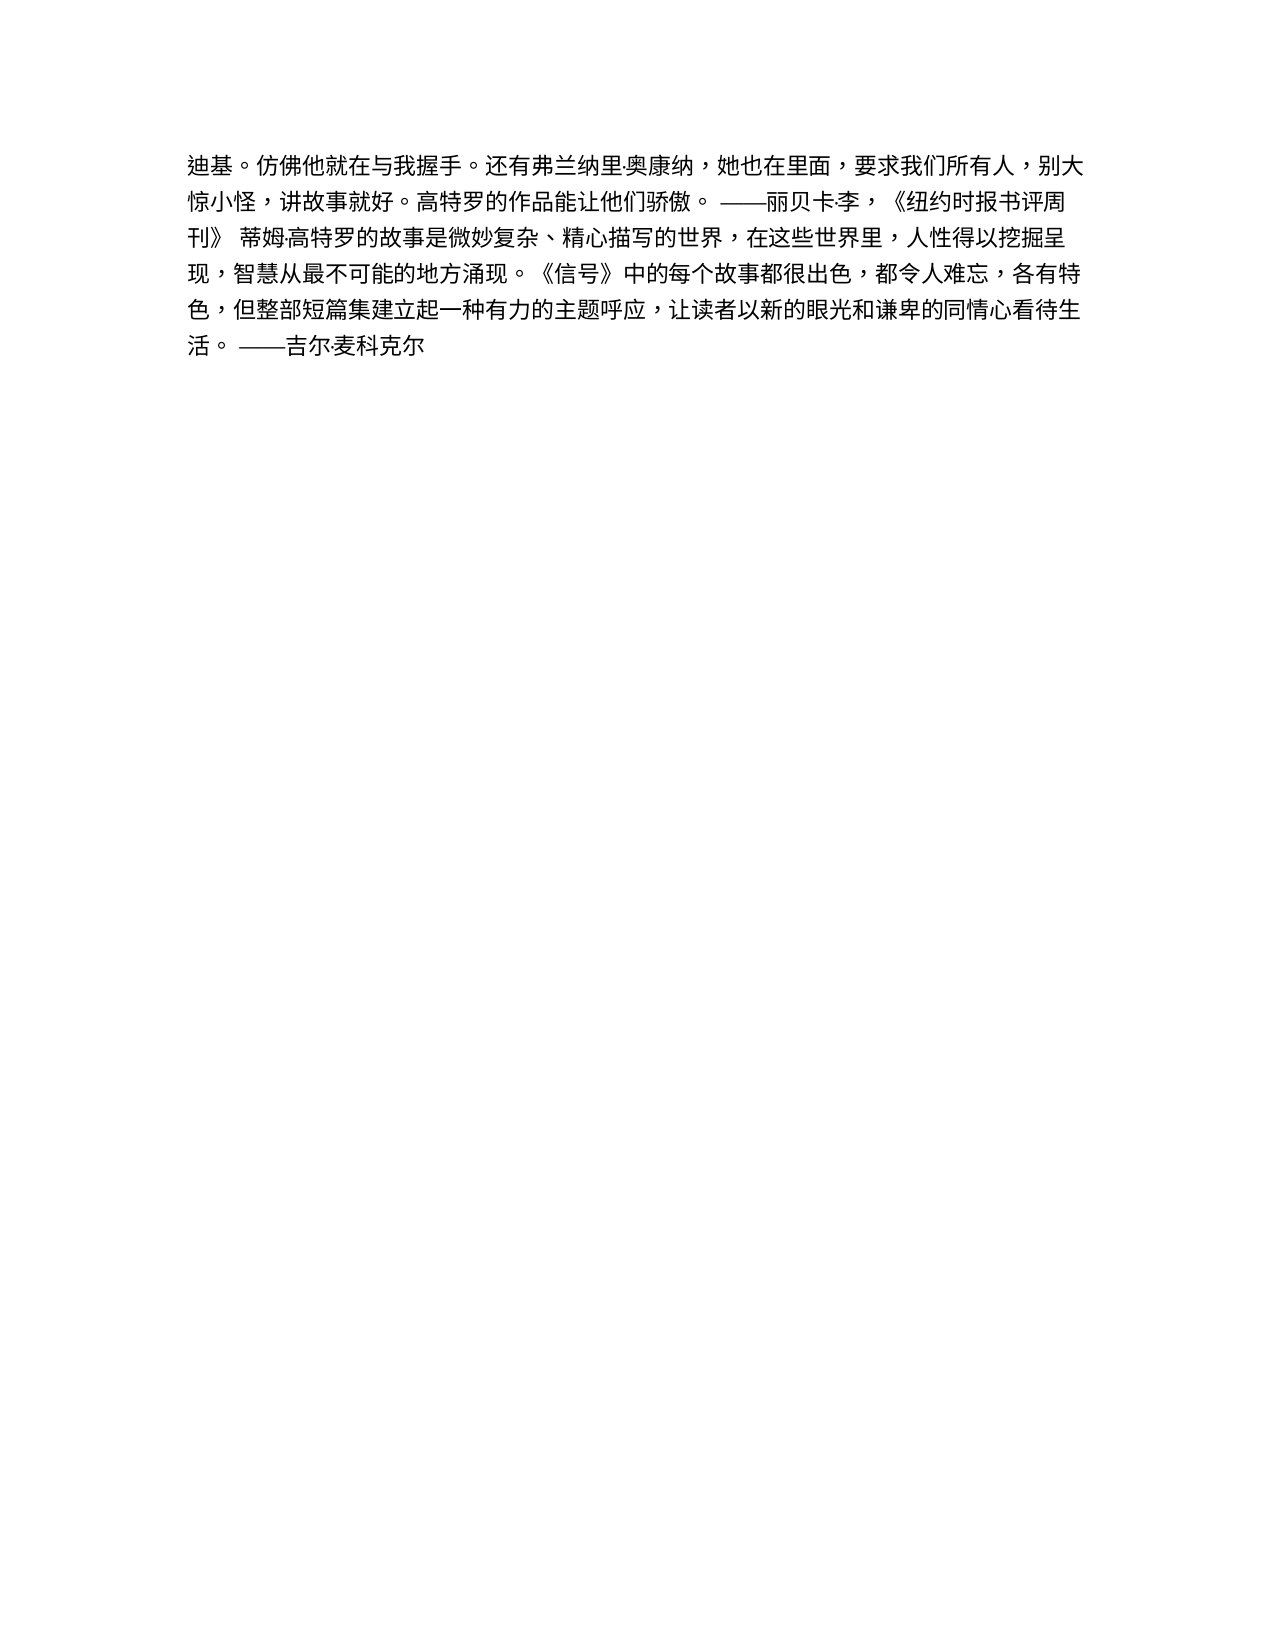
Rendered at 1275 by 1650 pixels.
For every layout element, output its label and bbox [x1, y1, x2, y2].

text [187, 150, 1087, 361]
